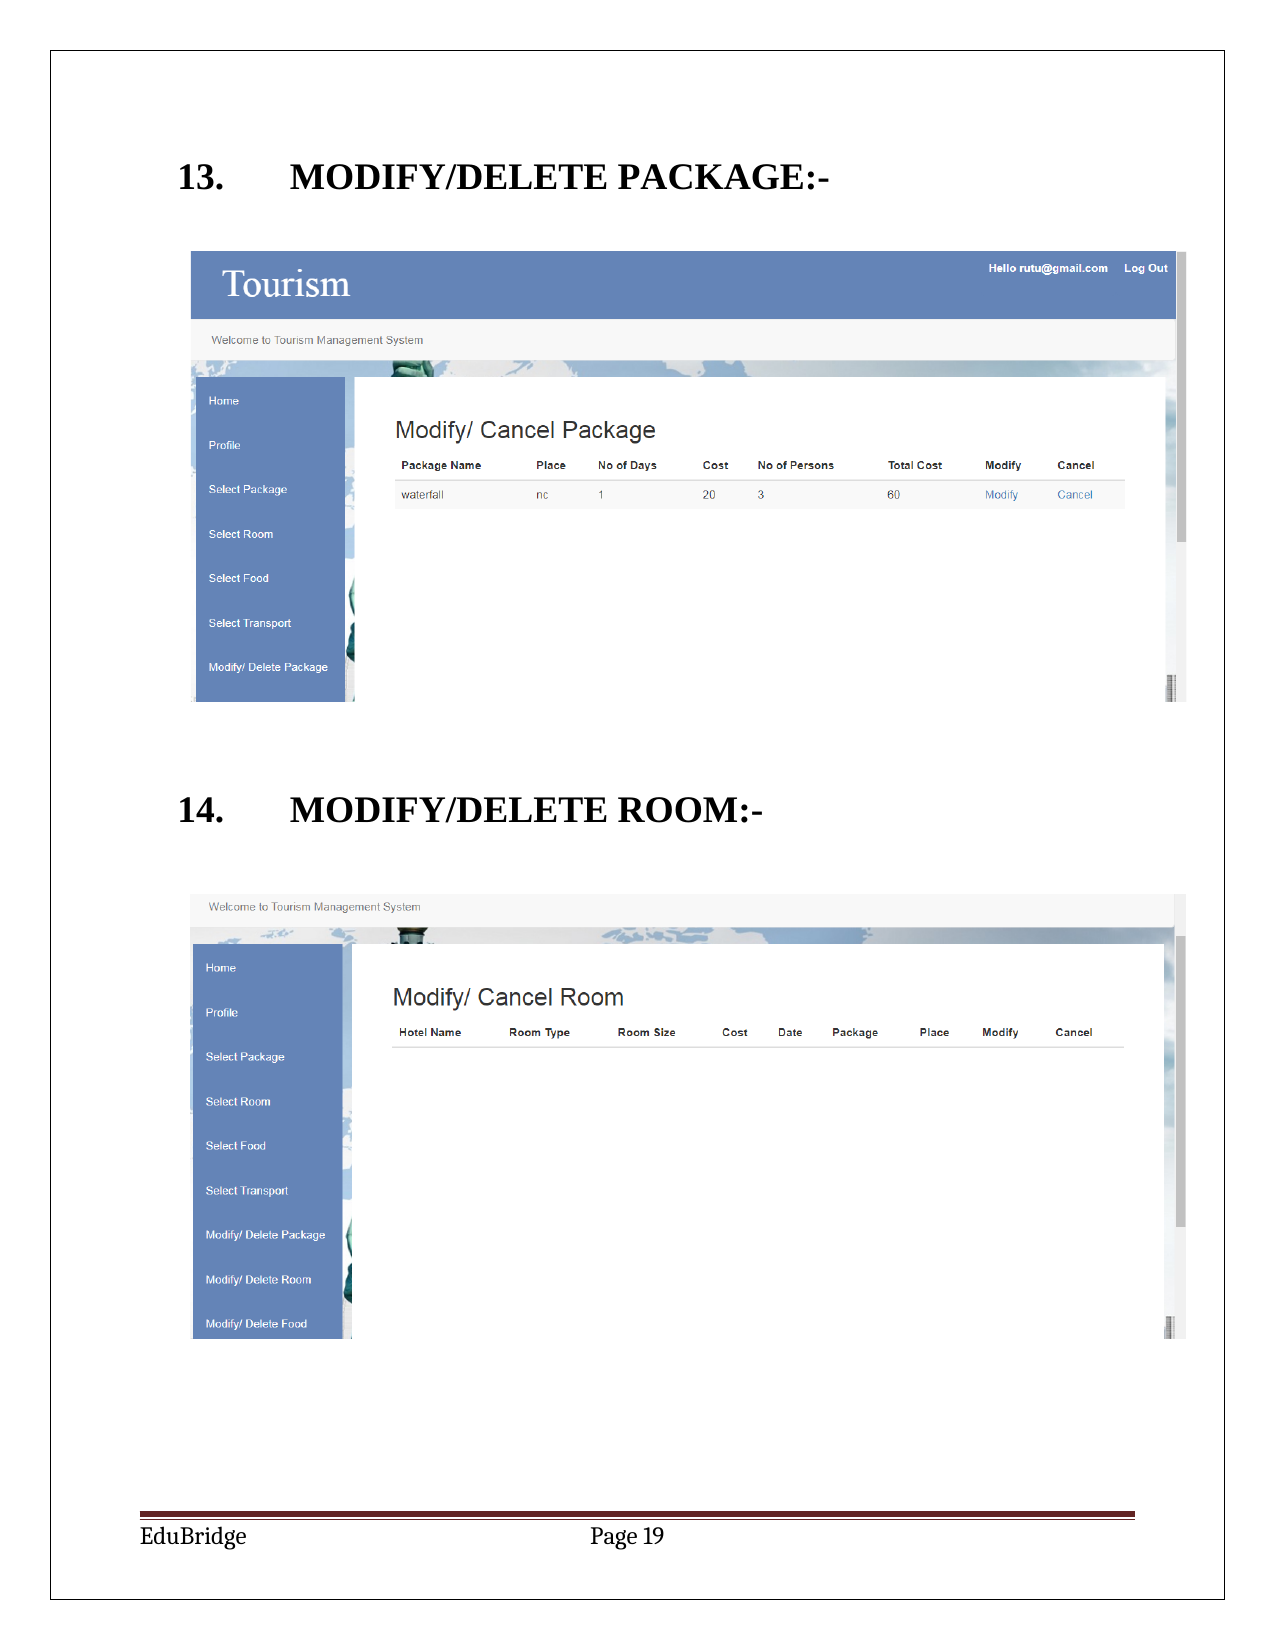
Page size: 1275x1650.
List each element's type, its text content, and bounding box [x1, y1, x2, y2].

picture [190, 251, 1187, 702]
picture [190, 894, 1186, 1339]
list MODIFY/DELETE PACKAGE:- [177, 154, 1135, 197]
list MODIFY/DELETE ROOM:- [177, 788, 1135, 831]
